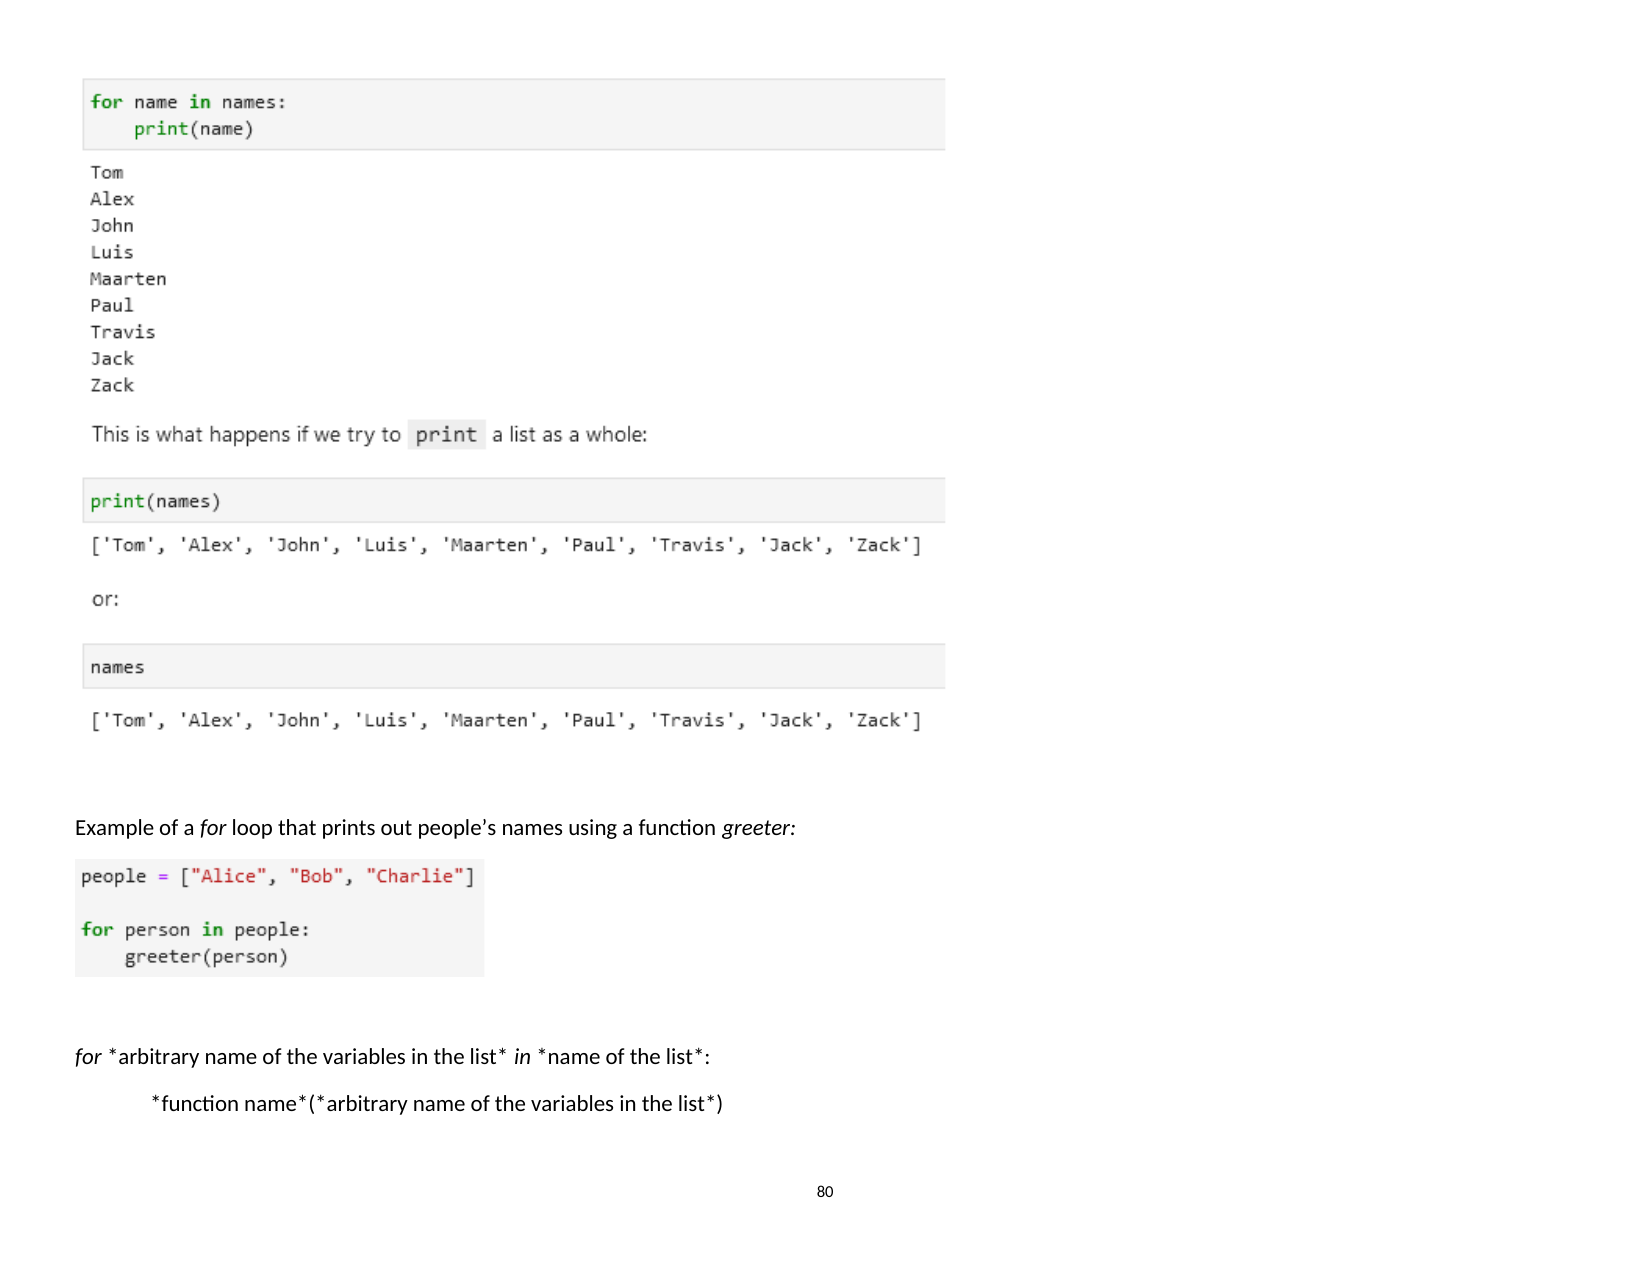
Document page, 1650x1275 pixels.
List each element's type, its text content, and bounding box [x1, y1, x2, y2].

text *function name*(*arbitrary name of the variables in the list*) [75, 1089, 1575, 1117]
picture [75, 859, 485, 977]
text Example of a for loop that prints out people’s names using a function greeter: [75, 813, 1575, 841]
text for *arbitrary name of the variables in the list* in *name of the list*: [75, 1042, 1575, 1071]
picture [75, 75, 946, 747]
